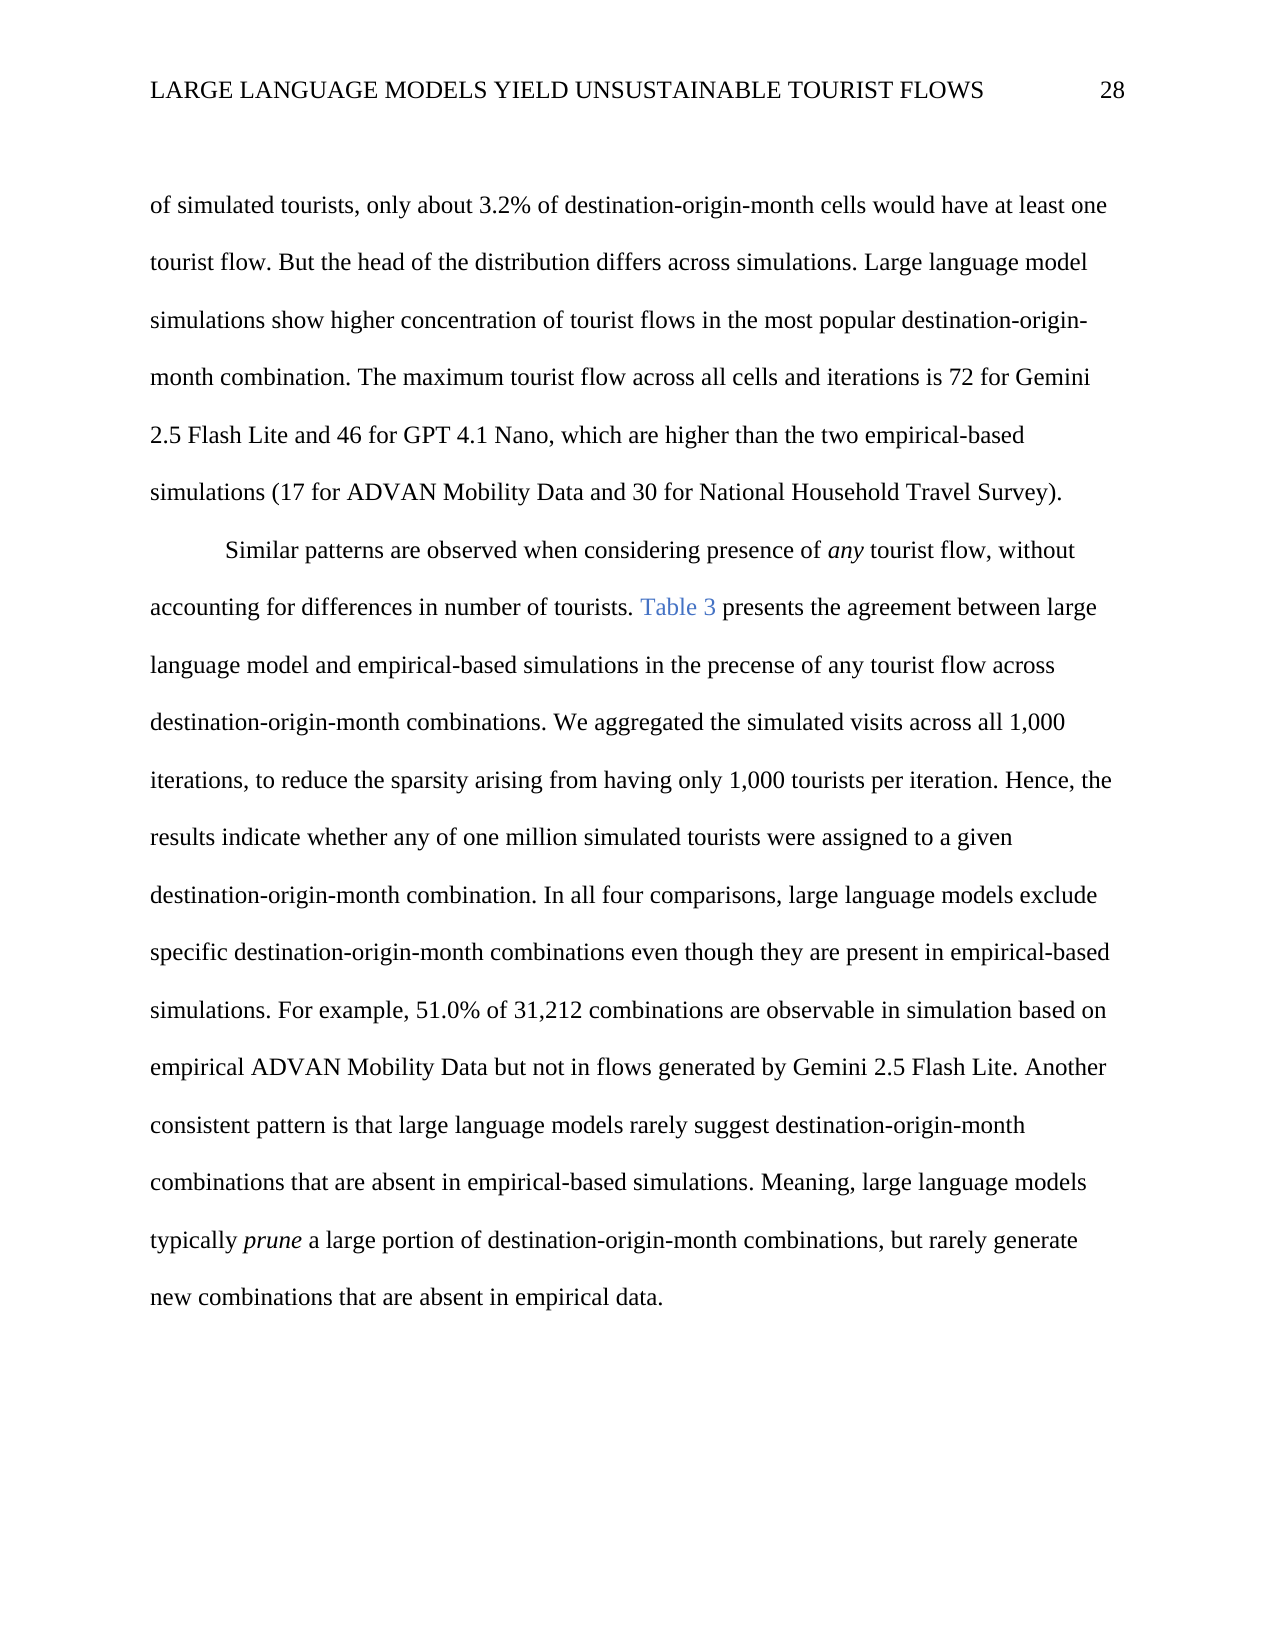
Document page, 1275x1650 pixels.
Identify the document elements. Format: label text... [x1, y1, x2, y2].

text Similar patterns are observed when considering presence of any tourist flow, without accounting for differences in number of tourists. Table 3 presents the agreement between large language model and empirical-based simulations in the precense of any tourist flow across destination-origin-month combinations. We aggregated the simulated visits across all 1,000 iterations, to reduce the sparsity arising from having only 1,000 tourists per iteration. Hence, the results indicate whether any of one million simulated tourists were assigned to a given destination-origin-month combination. In all four comparisons, large language models exclude specific destination-origin-month combinations even though they are present in empirical-based simulations. For example, 51.0% of 31,212 combinations are observable in simulation based on empirical ADVAN Mobility Data but not in flows generated by Gemini 2.5 Flash Lite. Another consistent pattern is that large language models rarely suggest destination-origin-month combinations that are absent in empirical-based simulations. Meaning, large language models typically prune a large portion of destination-origin-month combinations, but rarely generate new combinations that are absent in empirical data. [150, 535, 1125, 1311]
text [150, 190, 1125, 506]
